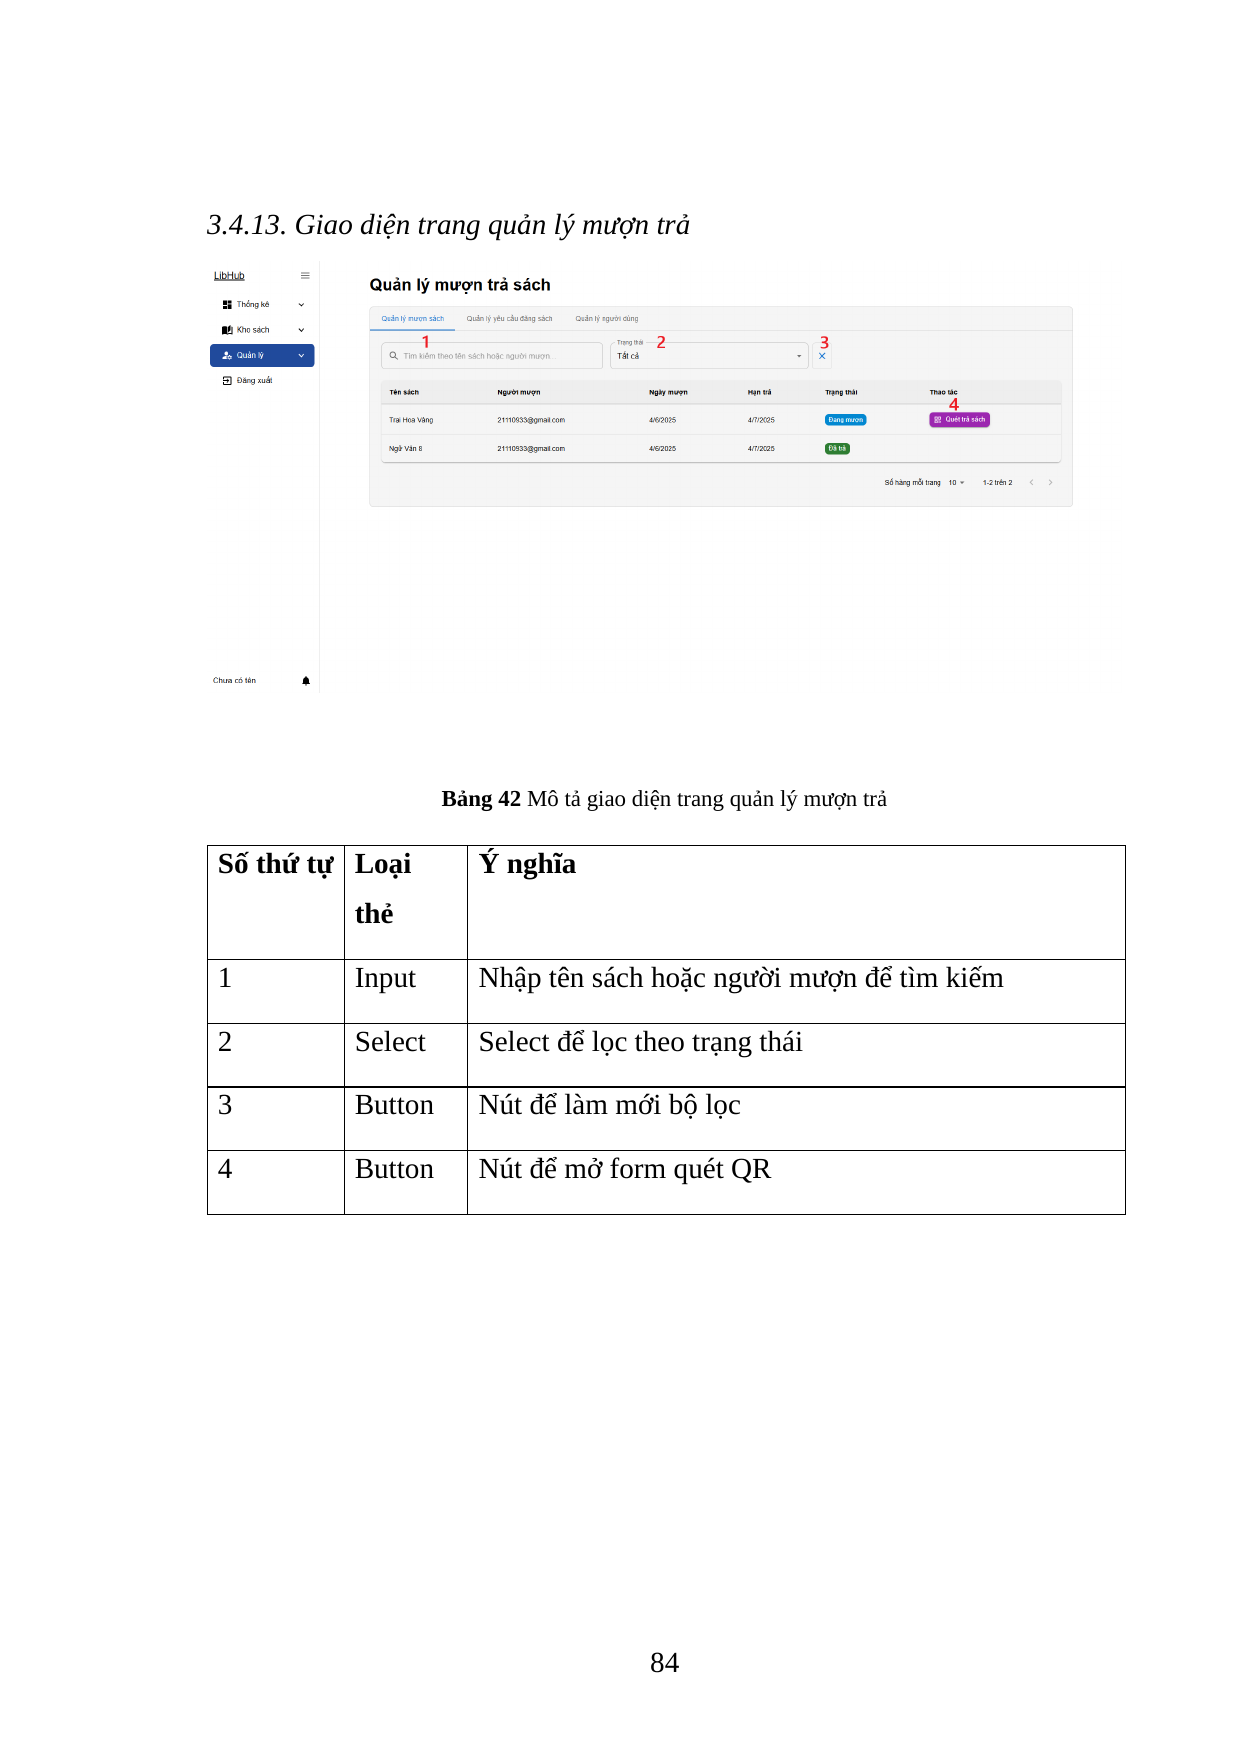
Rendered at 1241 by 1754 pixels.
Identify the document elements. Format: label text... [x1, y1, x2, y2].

table_cell Button [345, 1088, 467, 1150]
table_cell Nút để mở form quét QR [468, 1151, 1125, 1214]
picture [206, 261, 1122, 693]
table_cell 2 [208, 1024, 344, 1086]
table_cell Button [345, 1151, 467, 1214]
table_cell Input [345, 960, 467, 1023]
table_cell 3 [208, 1088, 344, 1150]
table_header Loại thẻ [345, 846, 467, 959]
table_cell Nút để làm mới bộ lọc [468, 1088, 1125, 1150]
table_header Số thứ tự [208, 846, 344, 959]
table_header Ý nghĩa [468, 846, 1125, 959]
table_cell Nhập tên sách hoặc người mượn để tìm kiếm [468, 960, 1125, 1023]
text Bảng 42 Mô tả giao diện trang quản lý mượn trả [207, 784, 1122, 811]
table_cell Select để lọc theo trạng thái [468, 1024, 1125, 1086]
table_cell Select [345, 1024, 467, 1086]
table_cell 1 [208, 960, 344, 1023]
subtitle 3.4.13. Giao diện trang quản lý mượn trả [207, 207, 1122, 240]
table_cell 4 [208, 1151, 344, 1214]
